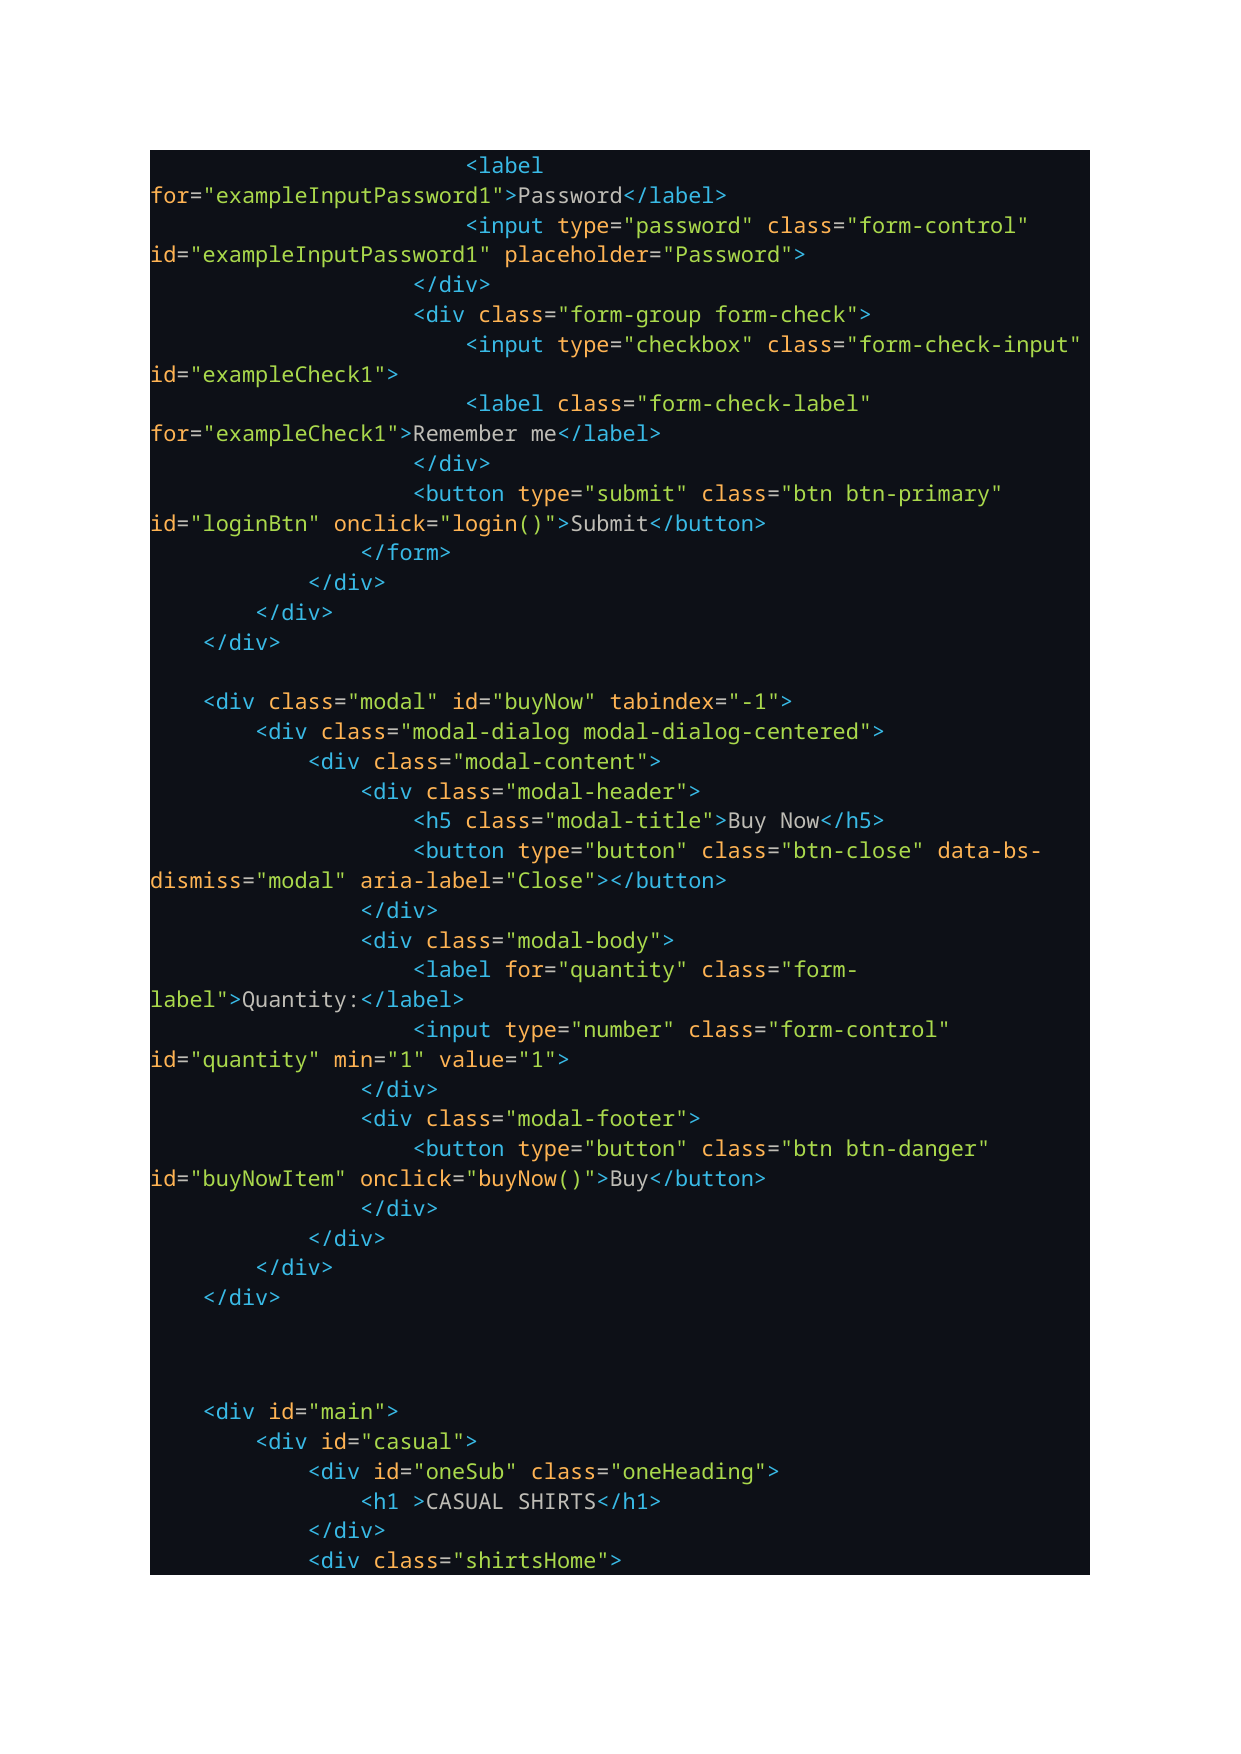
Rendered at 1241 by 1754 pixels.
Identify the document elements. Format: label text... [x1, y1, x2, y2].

text </div> [150, 895, 1090, 924]
text </div> [150, 1073, 1090, 1103]
text <div id="main"> [150, 1396, 1090, 1426]
text </div> [150, 627, 1090, 656]
text <div class="shirtsHome"> [150, 1545, 1090, 1575]
text </div> [150, 1252, 1090, 1282]
text </div> [150, 597, 1090, 627]
text <div class="modal-footer"> [150, 1103, 1090, 1133]
text <h1 >CASUAL SHIRTS</h1> [150, 1486, 1090, 1516]
text <label for="exampleInputPassword1">Password</label> [150, 150, 1090, 209]
text <div class="form-group form-check"> [150, 299, 1090, 329]
text </form> [150, 537, 1090, 567]
text <div id="oneSub" class="oneHeading"> [150, 1456, 1090, 1486]
text <button type="button" class="btn btn-danger" id="buyNowItem" onclick="buyNow()">Buy</button> [150, 1133, 1090, 1193]
text <h5 class="modal-title">Buy Now</h5> [150, 805, 1090, 835]
text <div class="modal" id="buyNow" tabindex="-1"> [150, 686, 1090, 716]
text <input type="number" class="form-control" id="quantity" min="1" value="1"> [150, 1014, 1090, 1073]
text <div class="modal-header"> [150, 776, 1090, 805]
text </div> [150, 567, 1090, 597]
text </div> [150, 448, 1090, 478]
text </div> [150, 1282, 1090, 1312]
text </div> [150, 1222, 1090, 1252]
text <input type="password" class="form-control" id="exampleInputPassword1" placeholder="Password"> [150, 209, 1090, 269]
text <input type="checkbox" class="form-check-input" id="exampleCheck1"> [150, 329, 1090, 388]
text <div id="casual"> [150, 1426, 1090, 1456]
text <label class="form-check-label" for="exampleCheck1">Remember me</label> [150, 388, 1090, 448]
text <button type="submit" class="btn btn-primary" id="loginBtn" onclick="login()">Submit</button> [150, 478, 1090, 537]
text </div> [150, 269, 1090, 299]
text <div class="modal-content"> [150, 746, 1090, 776]
text <div class="modal-dialog modal-dialog-centered"> [150, 716, 1090, 746]
text <button type="button" class="btn-close" data-bs-dismiss="modal" aria-label="Close"></button> [150, 835, 1090, 895]
text </div> [150, 1516, 1090, 1545]
text </div> [150, 1193, 1090, 1222]
text <div class="modal-body"> [150, 924, 1090, 954]
text <label for="quantity" class="form-label">Quantity:</label> [150, 954, 1090, 1014]
